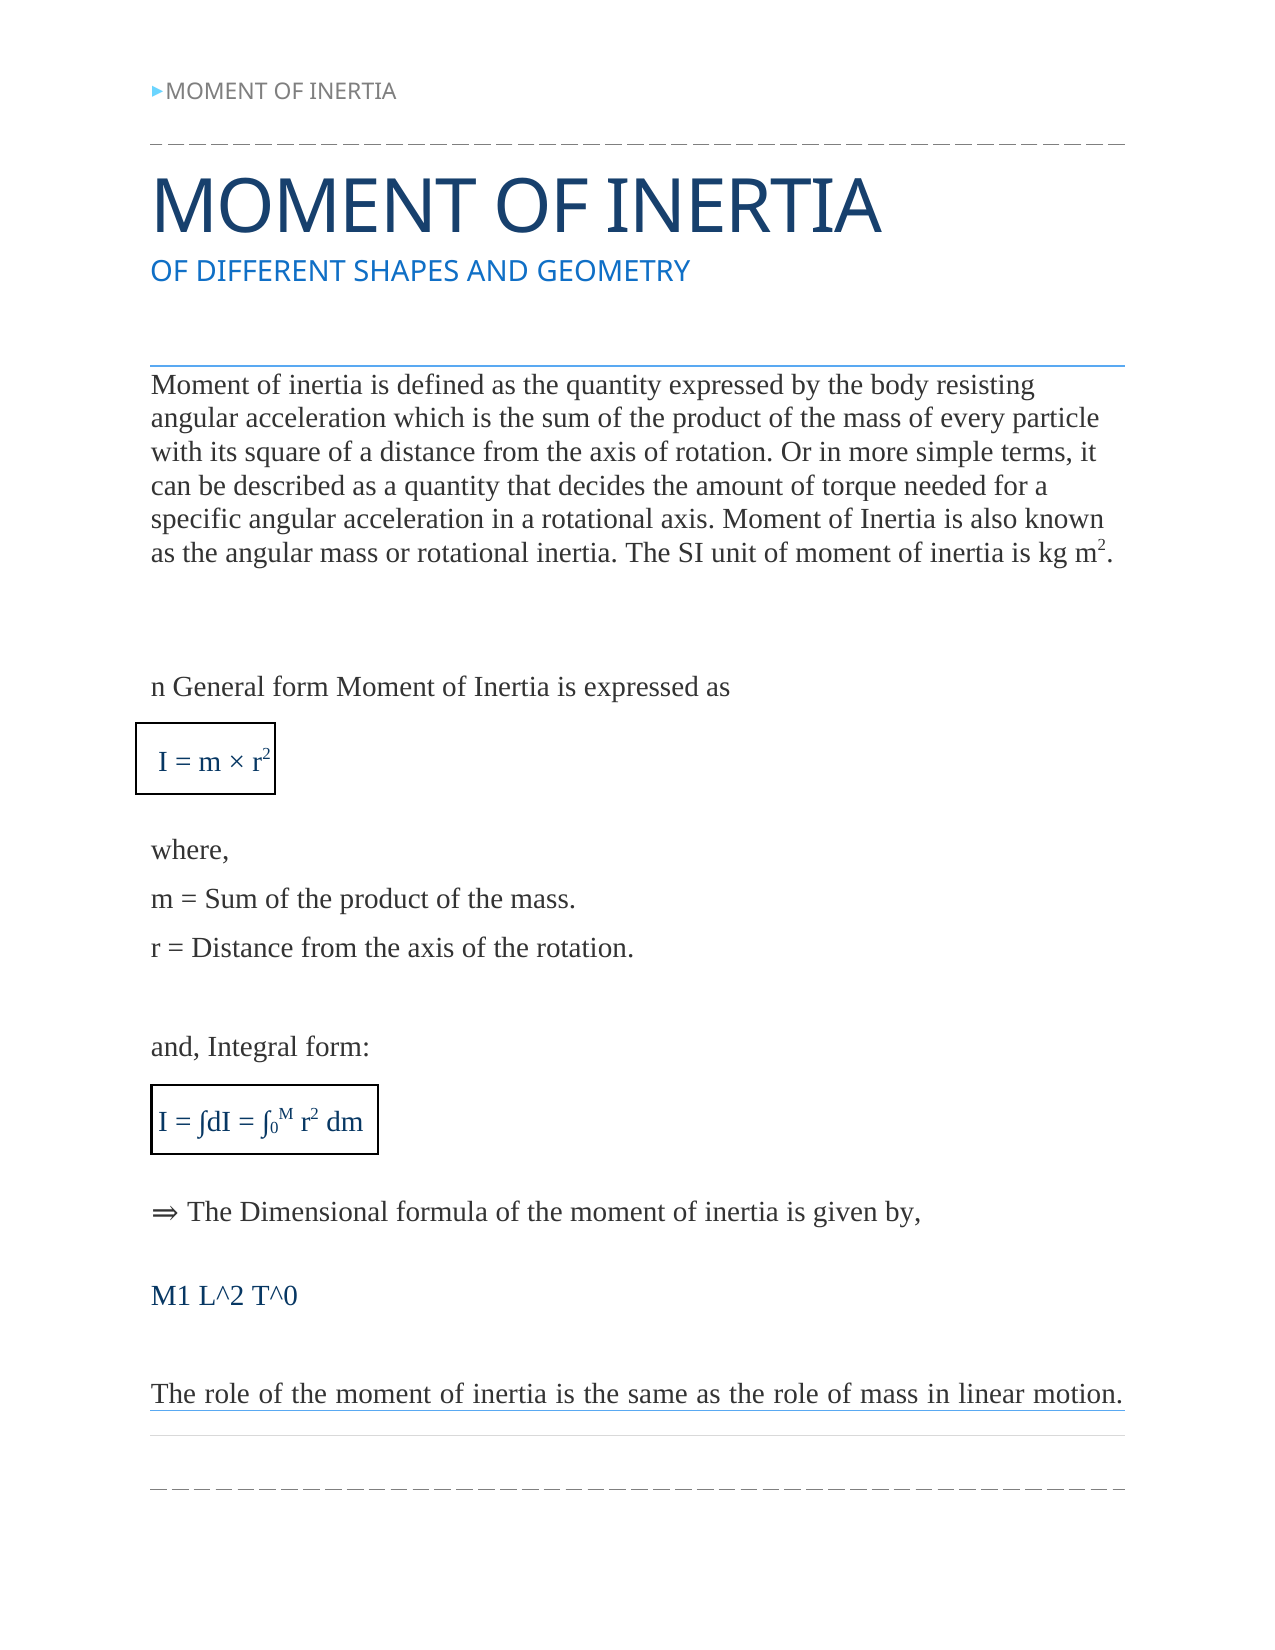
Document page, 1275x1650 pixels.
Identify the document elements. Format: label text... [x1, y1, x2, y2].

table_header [151, 1062, 1125, 1192]
